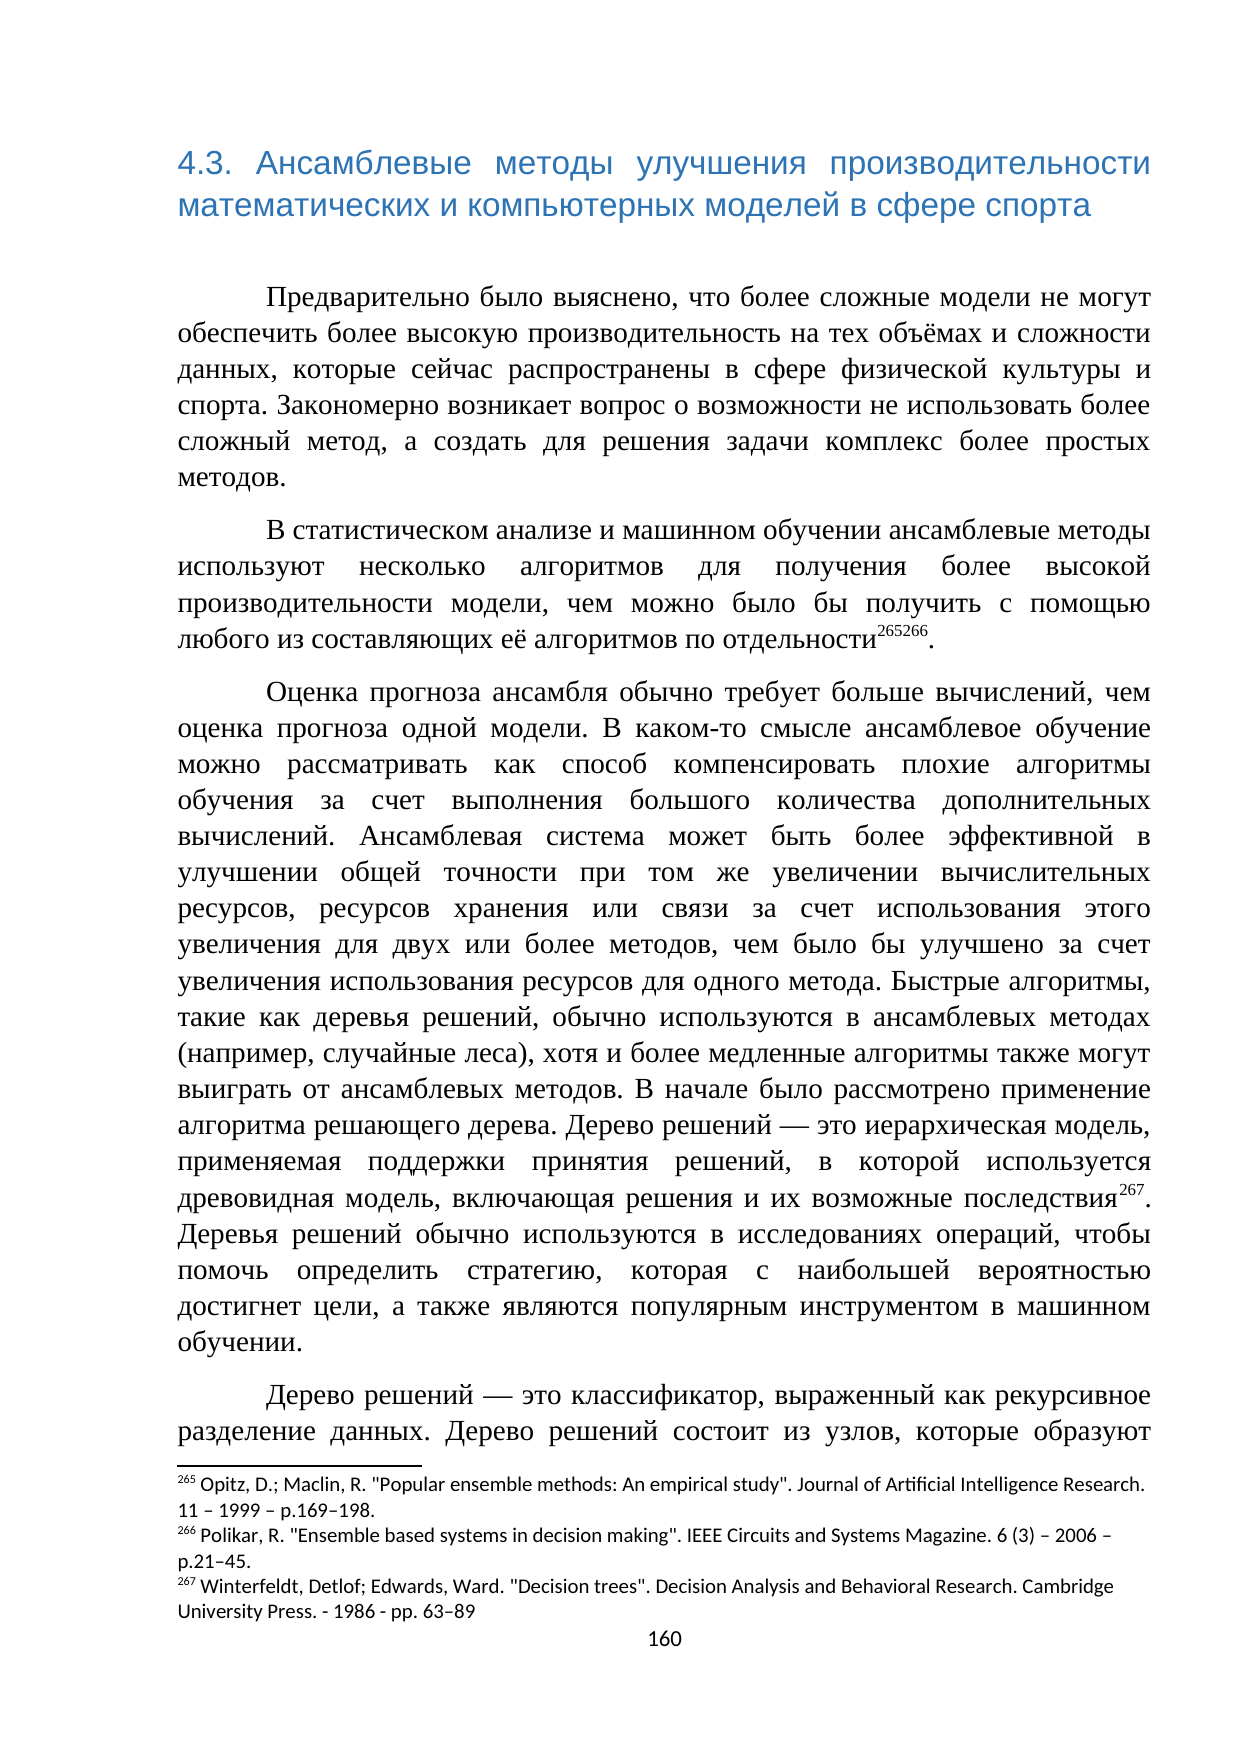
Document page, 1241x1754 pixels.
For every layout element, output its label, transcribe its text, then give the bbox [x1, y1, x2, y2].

text В статистическом анализе и машинном обучении ансамблевые методы используют несколько алгоритмов для получения более высокой производительности модели, чем можно было бы получить с помощью любого из составляющих её алгоритмов по отдельности. [177, 512, 1152, 654]
text Предварительно было выяснено, что более сложные модели не могут обеспечить более высокую производительность на тех объёмах и сложности данных, которые сейчас распространены в сфере физической культуры и спорта. Закономерно возникает вопрос о возможности не использовать более сложный метод, а создать для решения задачи комплекс более простых методов. [177, 279, 1152, 493]
text Оценка прогноза ансамбля обычно требует больше вычислений, чем оценка прогноза одной модели. В каком-то смысле ансамблевое обучение можно рассматривать как способ компенсировать плохие алгоритмы обучения за счет выполнения большого количества дополнительных вычислений. Ансамблевая система может быть более эффективной в улучшении общей точности при том же увеличении вычислительных ресурсов, ресурсов хранения или связи за счет использования этого увеличения для двух или более методов, чем было бы улучшено за счет увеличения использования ресурсов для одного метода. Быстрые алгоритмы, такие как деревья решений, обычно используются в ансамблевых методах (например, случайные леса), хотя и более медленные алгоритмы также могут выиграть от ансамблевых методов. В начале было рассмотрено применение алгоритма решающего дерева. Дерево решений — это иерархическая модель, применяемая поддержки принятия решений, в которой используется древовидная модель, включающая решения и их возможные последствия. Деревья решений обычно используются в исследованиях операций, чтобы помочь определить стратегию, которая с наибольшей вероятностью достигнет цели, а также являются популярным инструментом в машинном обучении. [177, 674, 1152, 1358]
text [177, 1377, 1152, 1447]
subtitle 4.3. Ансамблевые методы улучшения производительности математических и компьютерных моделей в сфере спорта [177, 143, 1152, 223]
